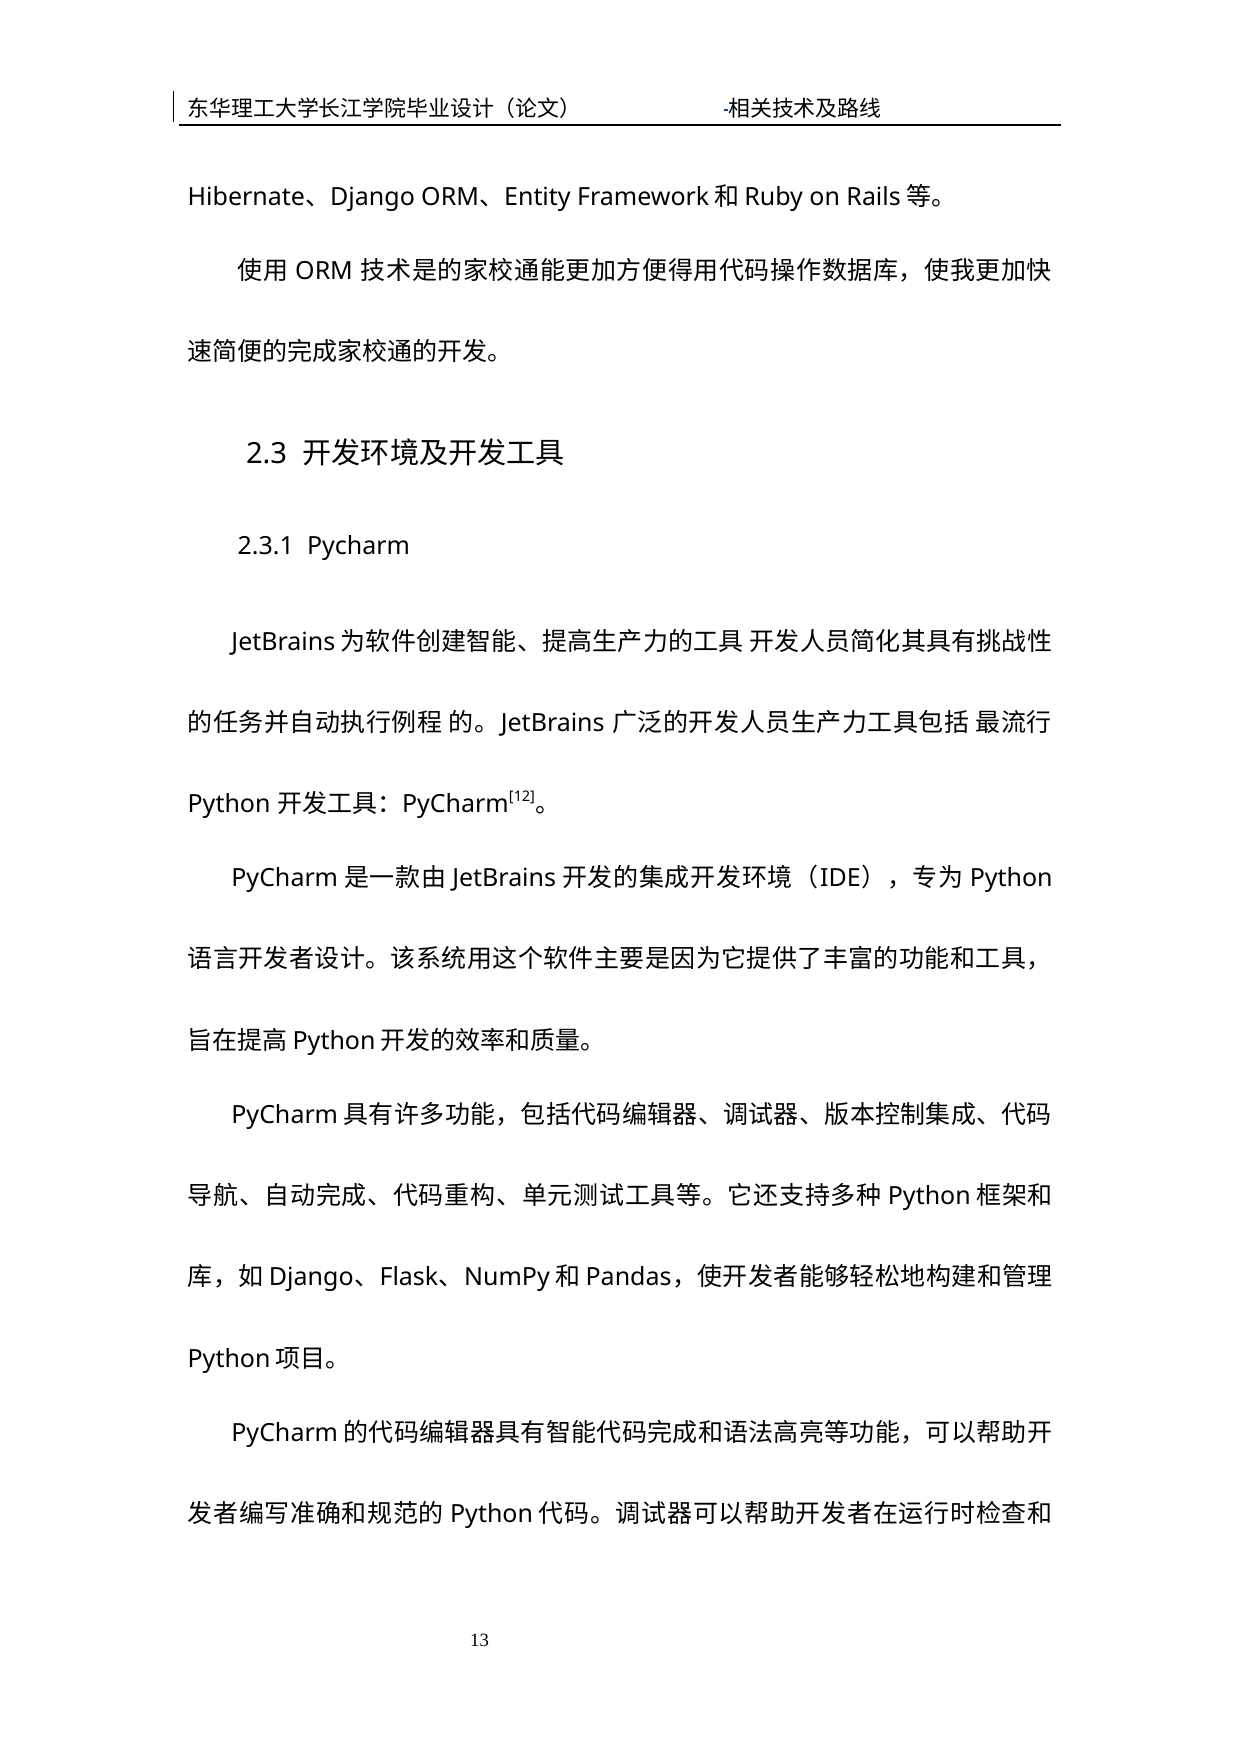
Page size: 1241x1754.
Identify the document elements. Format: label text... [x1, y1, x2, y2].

text PyCharm是一款由JetBrains开发的集成开发环境（IDE），专为Python语言开发者设计。该系统用这个软件主要是因为它提供了丰富的功能和工具，旨在提高Python开发的效率和质量。 [187, 843, 1053, 1071]
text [187, 1398, 1053, 1544]
text JetBrains为软件创建智能、提高生产力的工具 开发人员简化其具有挑战性的任务并自动执行例程 的。JetBrains 广泛的开发人员生产力工具包括 最流行Python 开发工具：PyCharm[12]。 [187, 607, 1053, 834]
list 开发环境及开发工具 [187, 418, 1053, 483]
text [187, 162, 1053, 227]
text PyCharm具有许多功能，包括代码编辑器、调试器、版本控制集成、代码导航、自动完成、代码重构、单元测试工具等。它还支持多种Python框架和库，如Django、Flask、NumPy和Pandas，使开发者能够轻松地构建和管理Python项目。 [187, 1080, 1053, 1389]
list Pycharm [187, 513, 1053, 578]
text 使用 ORM 技术是的家校通能更加方便得用代码操作数据库，使我更加快速简便的完成家校通的开发。 [187, 236, 1053, 382]
